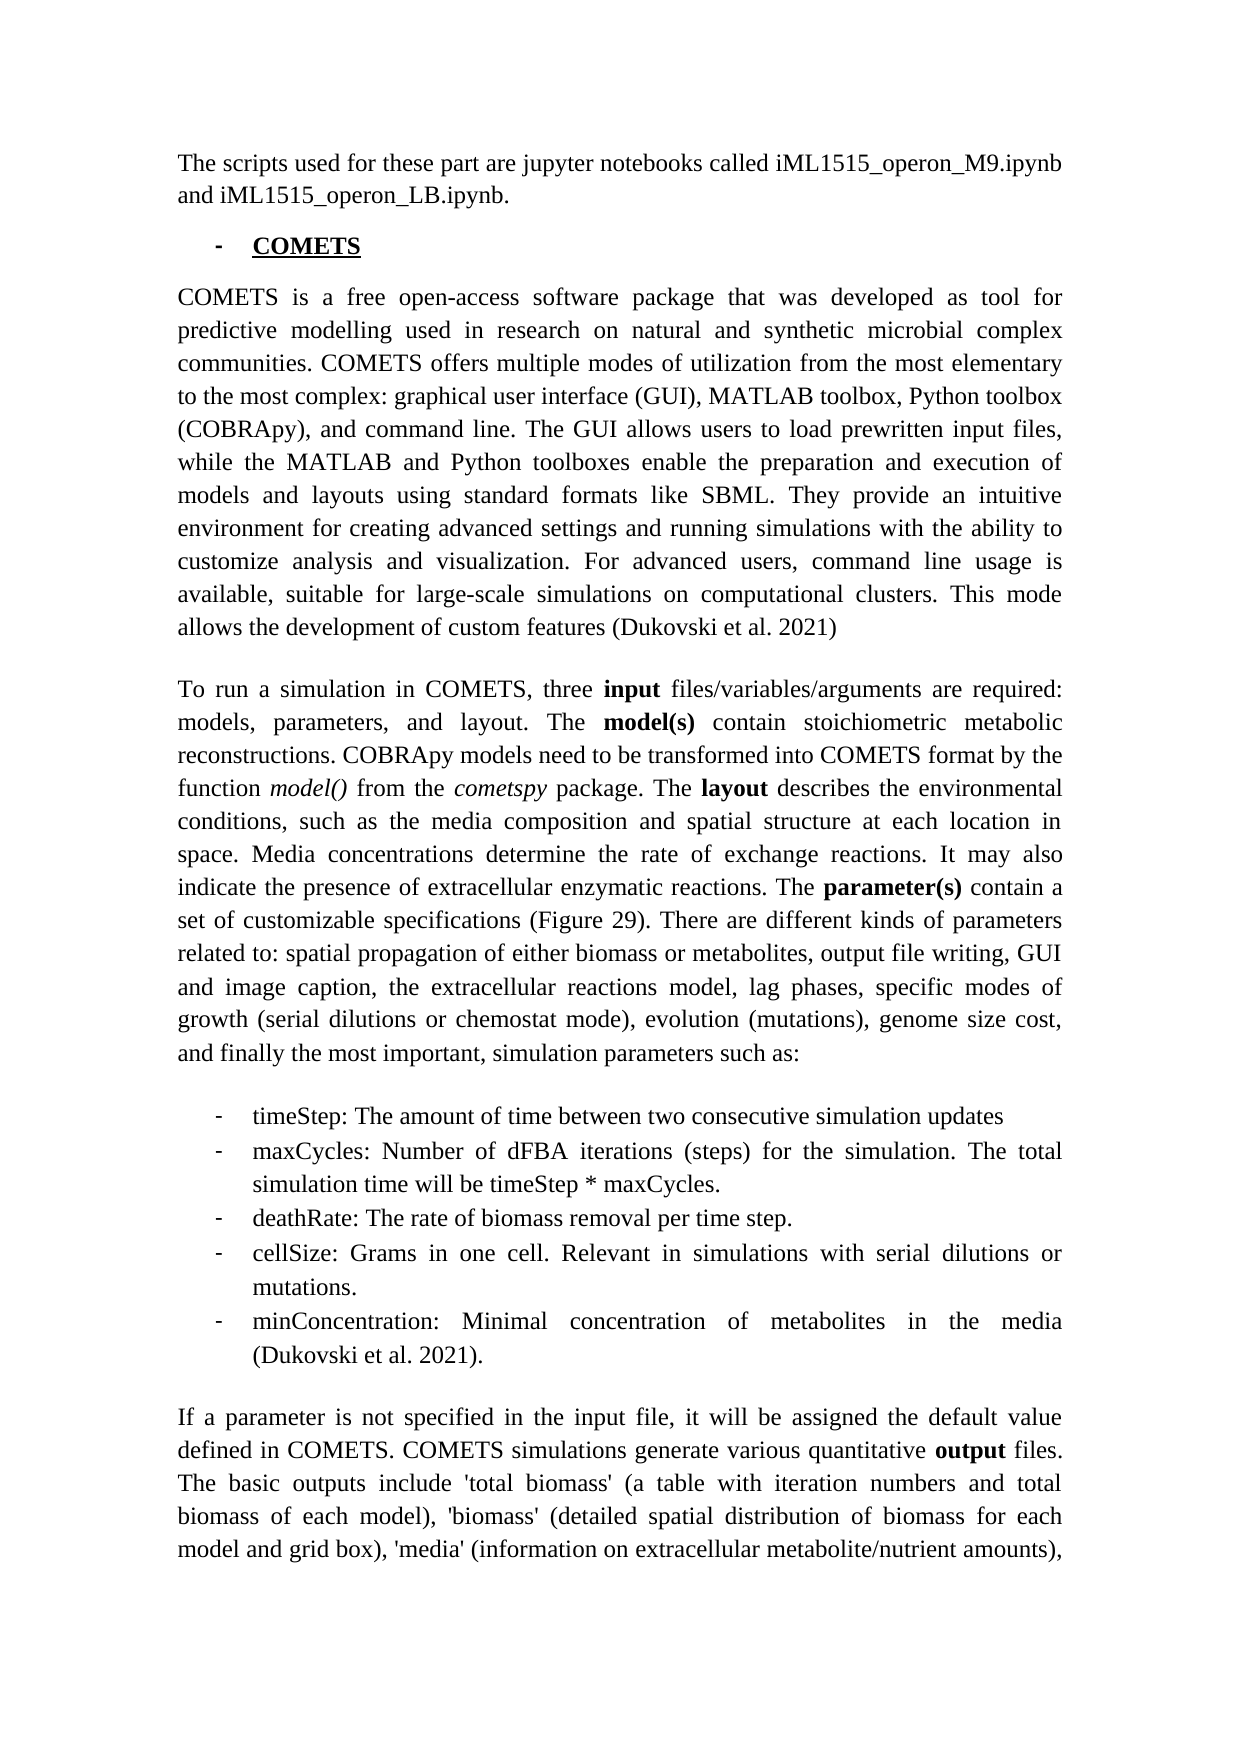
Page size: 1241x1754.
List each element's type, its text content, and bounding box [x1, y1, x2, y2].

text To run a simulation in COMETS, three input files/variables/arguments are required: models, parameters, and layout. The model(s) contain stoichiometric metabolic reconstructions. COBRApy models need to be transformed into COMETS format by the function model() from the cometspy package. The layout describes the environmental conditions, such as the media composition and spatial structure at each location in space. Media concentrations determine the rate of exchange reactions. It may also indicate the presence of extracellular enzymatic reactions. The parameter(s) contain a set of customizable specifications (Figure 29). There are different kinds of parameters related to: spatial propagation of either biomass or metabolites, output file writing, GUI and image caption, the extracellular reactions model, lag phases, specific modes of growth (serial dilutions or chemostat mode), evolution (mutations), genome size cost, and finally the most important, simulation parameters such as: [177, 674, 1063, 1066]
text The scripts used for these part are jupyter notebooks called iML1515_operon_M9.ipynb and iML1515_operon_LB.ipynb. [177, 148, 1063, 209]
text COMETS is a free open-access software package that was developed as tool for predictive modelling used in research on natural and synthetic microbial complex communities. COMETS offers multiple modes of utilization from the most elementary to the most complex: graphical user interface (GUI), MATLAB toolbox, Python toolbox (COBRApy), and command line. The GUI allows users to load prewritten input files, while the MATLAB and Python toolboxes enable the preparation and execution of models and layouts using standard formats like SBML. They provide an intuitive environment for creating advanced settings and running simulations with the ability to customize analysis and visualization. For advanced users, command line usage is available, suitable for large-scale simulations on computational clusters. This mode allows the development of custom features (Dukovski et al. 2021) [177, 282, 1063, 641]
list COMETS [215, 230, 1063, 261]
list maxCycles: Number of dFBA iterations (steps) for the simulation. The total simulation time will be timeStep * maxCycles. [215, 1135, 1063, 1198]
list deathRate: The rate of biomass removal per time step. [215, 1203, 1063, 1233]
list minConcentration: Minimal concentration of metabolites in the media (Dukovski et al. 2021). [215, 1305, 1063, 1369]
list cellSize: Grams in one cell. Relevant in simulations with serial dilutions or mutations. [215, 1238, 1063, 1301]
list timeStep: The amount of time between two consecutive simulation updates [215, 1100, 1063, 1130]
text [177, 1402, 1063, 1563]
